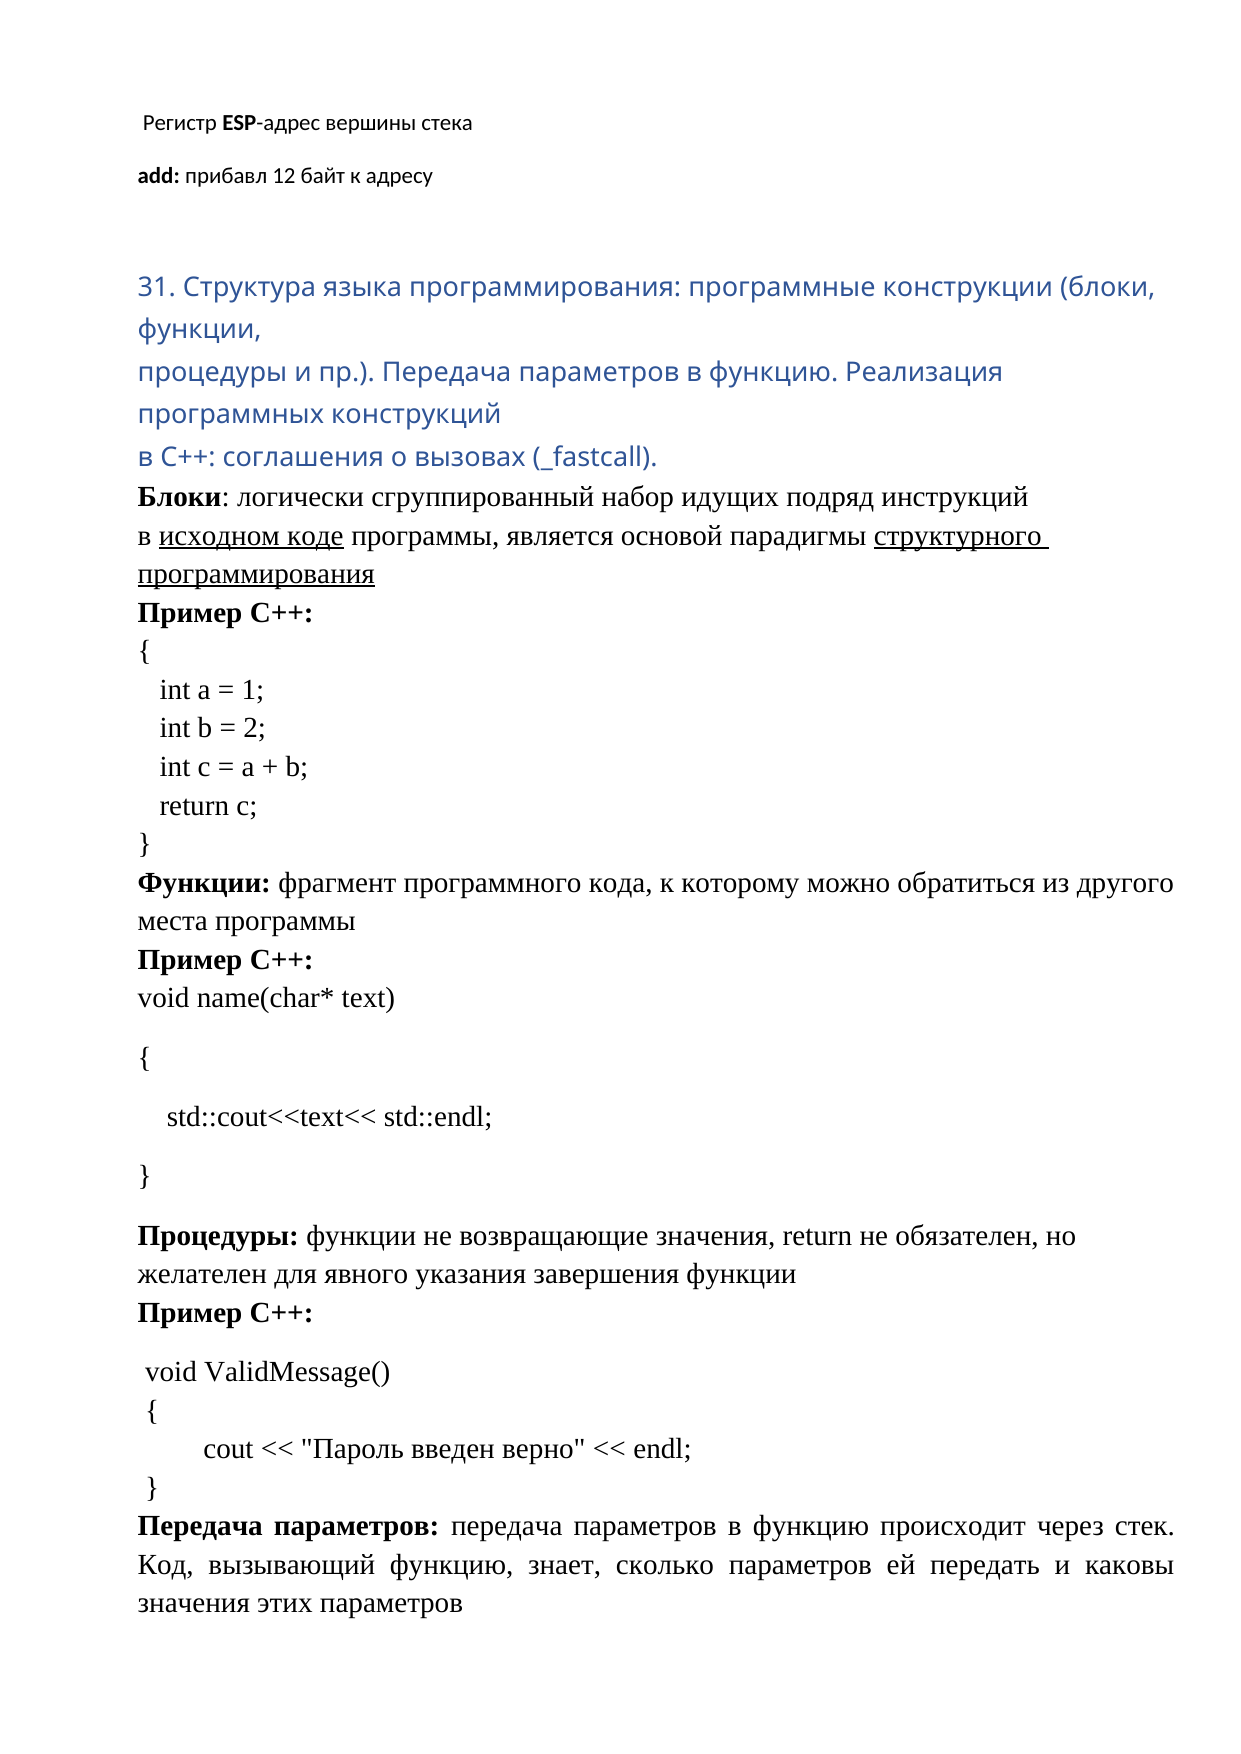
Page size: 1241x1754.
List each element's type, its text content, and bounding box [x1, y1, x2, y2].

list int c = a + b; [137, 749, 1176, 783]
subtitle 31. Структура языка программирования: программные конструкции (блоки, функции, процедуры и пр.). Передача параметров в функцию. Реализация программных конструкций в C++: соглашения о вызовах (_fastcall). [137, 267, 1176, 474]
list { [137, 1393, 1176, 1426]
text Передача параметров: передача параметров в функцию происходит через стек. Код, вызывающий функцию, знает, сколько параметров ей передать и каковы значения этих параметров [137, 1508, 1176, 1619]
list { [137, 633, 1176, 667]
text std::cout<<text<< std::endl; [137, 1099, 1176, 1133]
list } [137, 1470, 1176, 1503]
text void name(char* text) [137, 980, 1176, 1014]
list Пример С++: [137, 942, 1176, 975]
text Регистр ESP-адрес вершины стека [137, 108, 1176, 136]
list cout << "Пароль введен верно" << endl; [137, 1431, 1176, 1465]
list Функции: фрагмент программного кода, к которому можно обратиться из другого места программы [137, 865, 1176, 937]
list } [137, 826, 1176, 860]
list return c; [137, 788, 1176, 821]
text } [137, 1158, 1176, 1192]
list int b = 2; [137, 711, 1176, 744]
text { [137, 1040, 1176, 1073]
list Процедуры: функции не возвращающие значения, return не обязателен, но желателен для явного указания завершения функции [137, 1218, 1176, 1290]
list Пример С++: [137, 595, 1176, 628]
list void ValidMessage() [137, 1354, 1176, 1388]
text add: прибавл 12 байт к адресу [137, 161, 1176, 189]
text Пример С++: [137, 1295, 1176, 1328]
list Блоки: логически сгруппированный набор идущих подряд инструкций в исходном коде программы, является основой парадигмы структурного программирования [137, 479, 1176, 590]
list int a = 1; [137, 672, 1176, 706]
